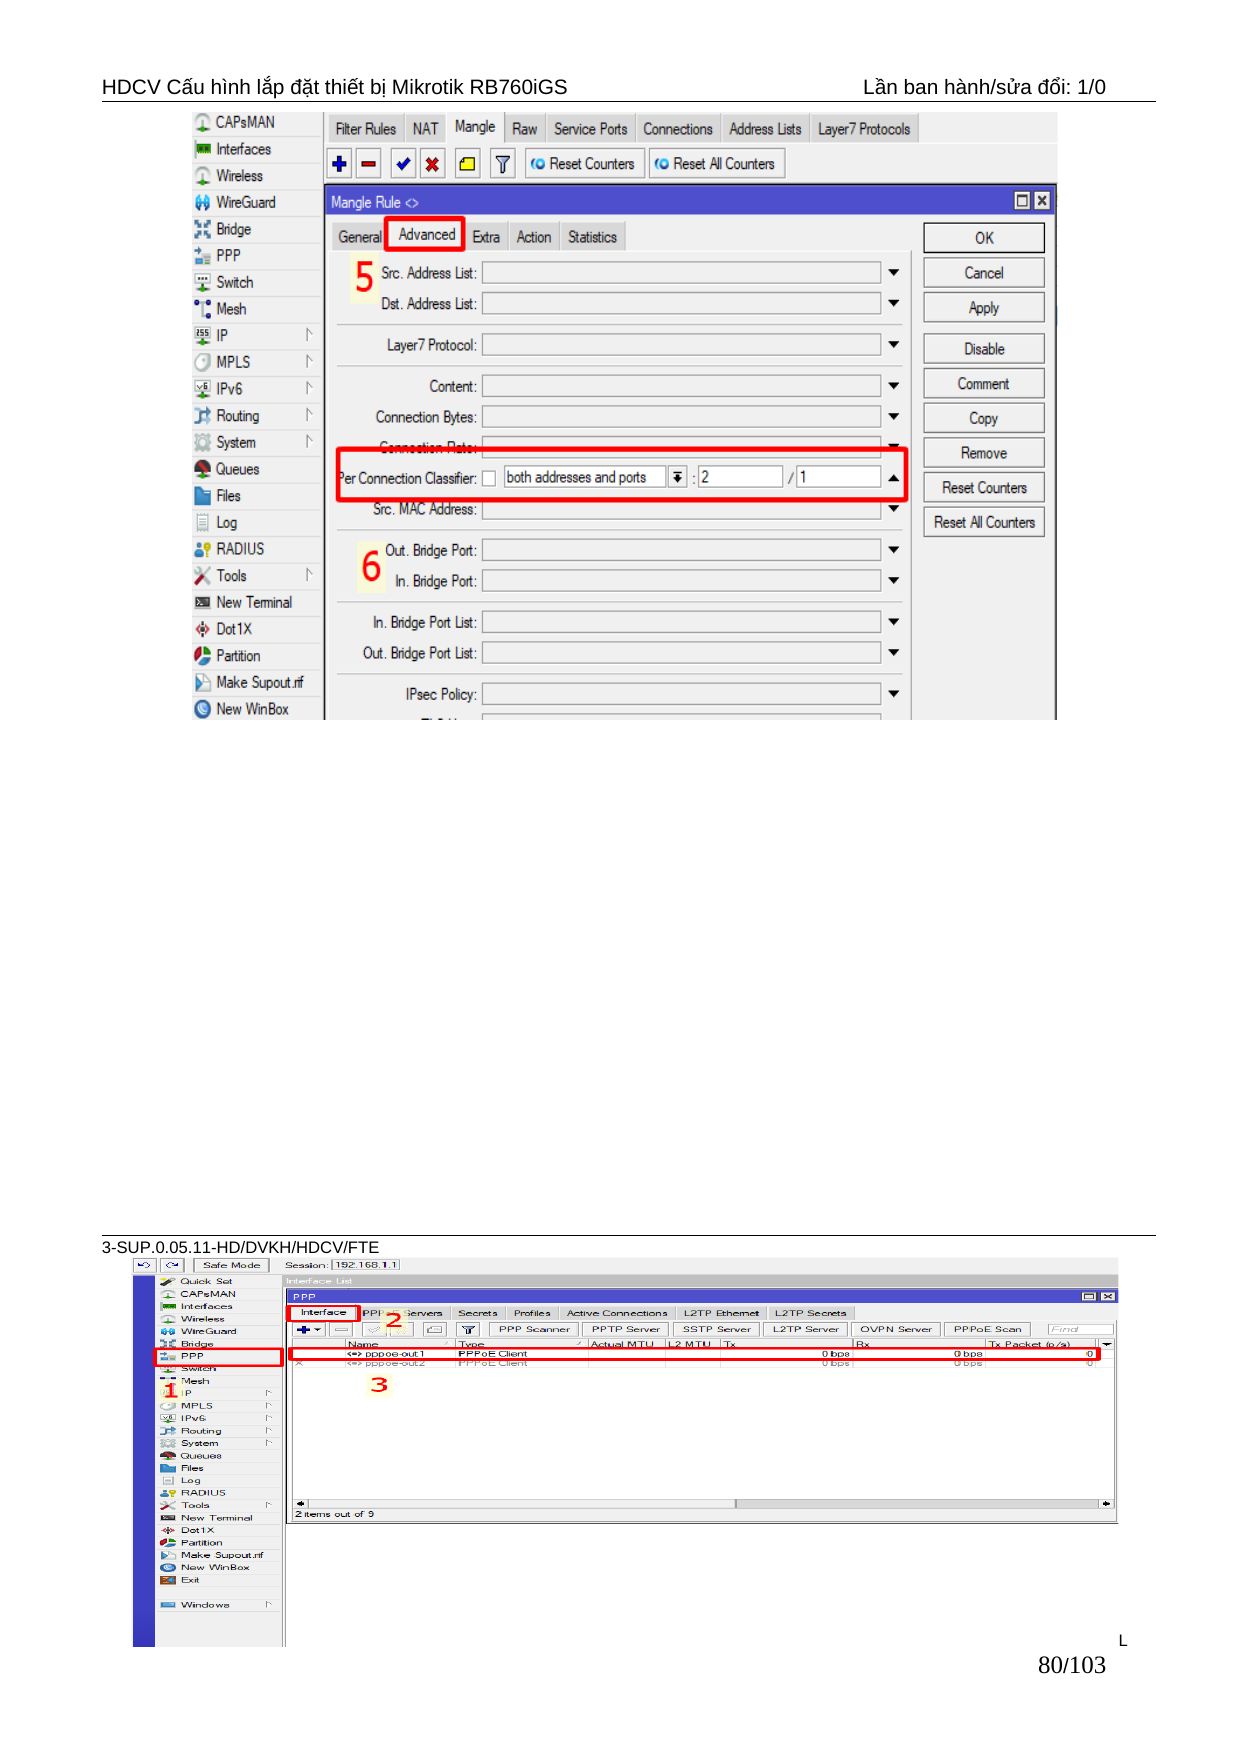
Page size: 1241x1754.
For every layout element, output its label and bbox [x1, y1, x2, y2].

picture [131, 1257, 1119, 1647]
picture [192, 112, 1058, 720]
